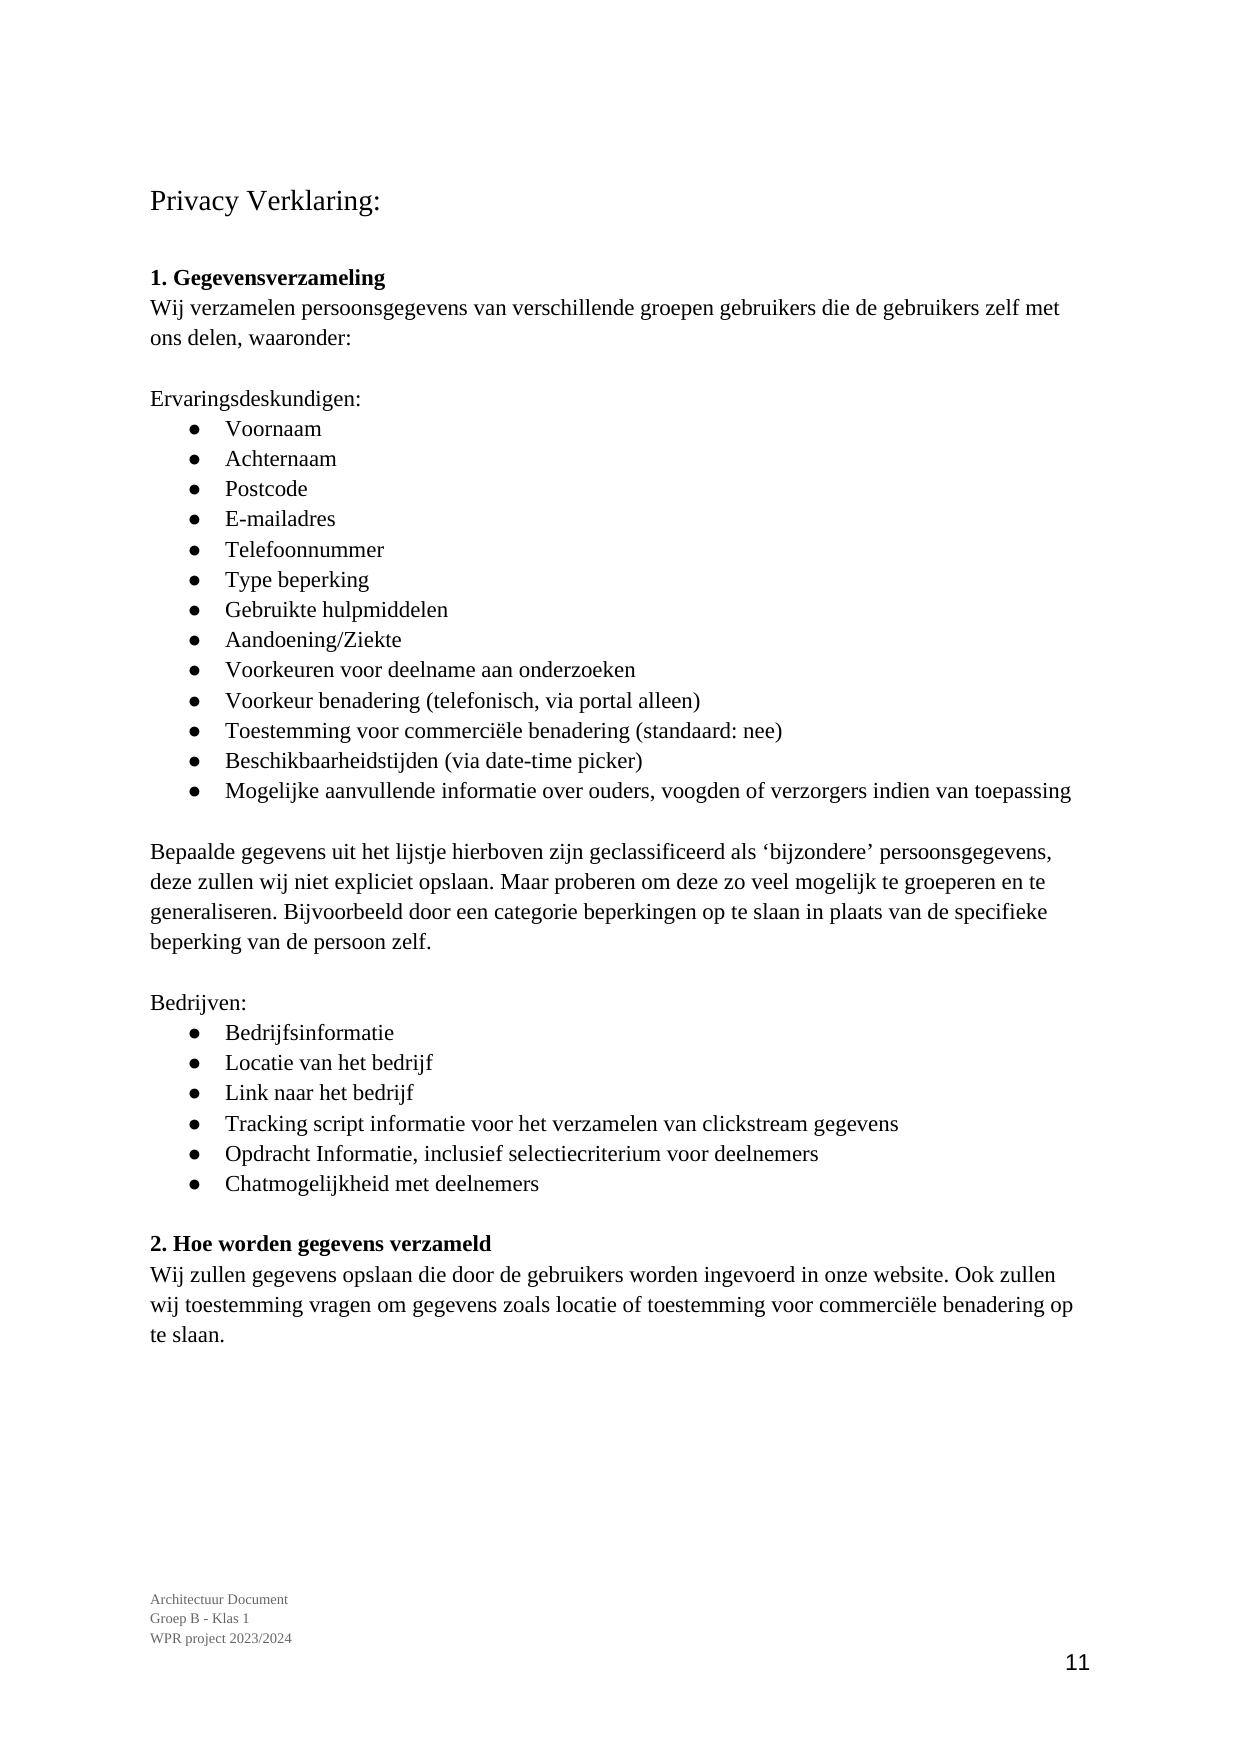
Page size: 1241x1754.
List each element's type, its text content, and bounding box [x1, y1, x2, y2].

list Beschikbaarheidstijden (via date-time picker) [187, 747, 1090, 773]
list Chatmogelijkheid met deelnemers [187, 1170, 1090, 1196]
text 2. Hoe worden gegevens verzameld [150, 1230, 1090, 1257]
list Link naar het bedrijf [187, 1079, 1090, 1106]
list Opdracht Informatie, inclusief selectiecriterium voor deelnemers [187, 1140, 1090, 1166]
list Gebruikte hulpmiddelen [187, 596, 1090, 622]
list Voornaam [187, 415, 1090, 441]
list E-mailadres [187, 505, 1090, 532]
text Wij zullen gegevens opslaan die door de gebruikers worden ingevoerd in onze website. Ook zullen wij toestemming vragen om gegevens zoals locatie of toestemming voor commerciële benadering op te slaan. [150, 1261, 1090, 1347]
text Bedrijven: [150, 989, 1090, 1015]
text Wij verzamelen persoonsgegevens van verschillende groepen gebruikers die de gebruikers zelf met ons delen, waaronder: [150, 294, 1090, 351]
list Bedrijfsinformatie [187, 1019, 1090, 1045]
list Voorkeur benadering (telefonisch, via portal alleen) [187, 687, 1090, 713]
list Mogelijke aanvullende informatie over ouders, voogden of verzorgers indien van toepassing [187, 777, 1090, 804]
list Achternaam [187, 445, 1090, 471]
subtitle Privacy Verklaring: [150, 183, 1090, 217]
text 1. Gegevensverzameling [150, 264, 1090, 290]
text Ervaringsdeskundigen: [150, 384, 1090, 411]
list Telefoonnummer [187, 536, 1090, 562]
list Voorkeuren voor deelname aan onderzoeken [187, 656, 1090, 683]
list Postcode [187, 475, 1090, 502]
list Tracking script informatie voor het verzamelen van clickstream gegevens [187, 1109, 1090, 1136]
list Aandoening/Ziekte [187, 626, 1090, 653]
list Toestemming voor commerciële benadering (standaard: nee) [187, 717, 1090, 743]
list Type beperking [187, 566, 1090, 592]
list Locatie van het bedrijf [187, 1049, 1090, 1076]
text Bepaalde gegevens uit het lijstje hierboven zijn geclassificeerd als ‘bijzondere’ persoonsgegevens, deze zullen wij niet expliciet opslaan. Maar proberen om deze zo veel mogelijk te groeperen en te generaliseren. Bijvoorbeeld door een categorie beperkingen op te slaan in plaats van de specifieke beperking van de persoon zelf. [150, 838, 1090, 955]
